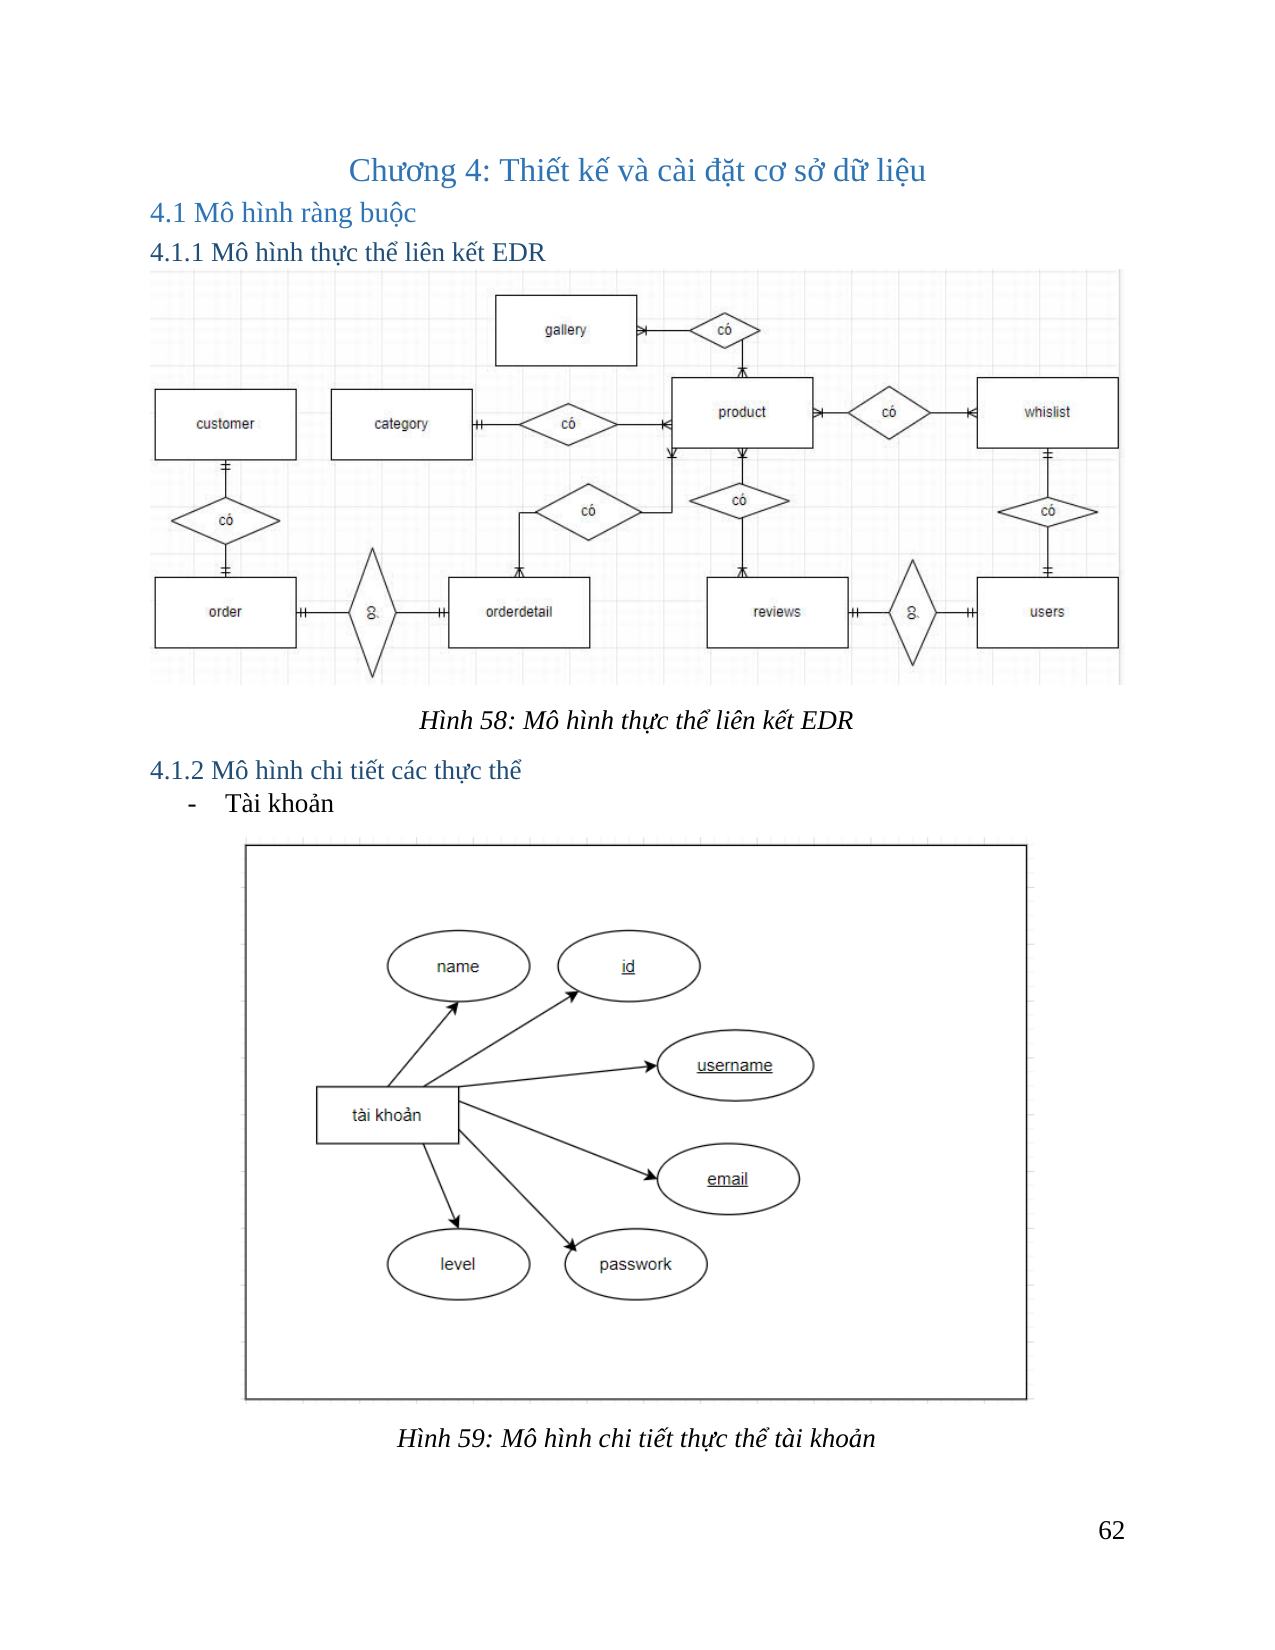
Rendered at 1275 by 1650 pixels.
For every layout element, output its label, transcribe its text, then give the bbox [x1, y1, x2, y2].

text Hình 59: Mô hình chi tiết thực thể tài khoản [150, 1423, 1125, 1454]
subtitle Chương 4: Thiết kế và cài đặt cơ sở dữ liệu [150, 150, 1125, 188]
picture [150, 269, 1125, 685]
picture [240, 837, 1035, 1404]
subtitle 4.1.1 Mô hình thực thể liên kết EDR [150, 236, 1125, 267]
list Tài khoản [187, 787, 1125, 819]
subtitle 4.1.2 Mô hình chi tiết các thực thể [150, 754, 1125, 785]
text Hình 58: Mô hình thực thể liên kết EDR [150, 704, 1125, 735]
subtitle 4.1 Mô hình ràng buộc [150, 196, 1125, 229]
